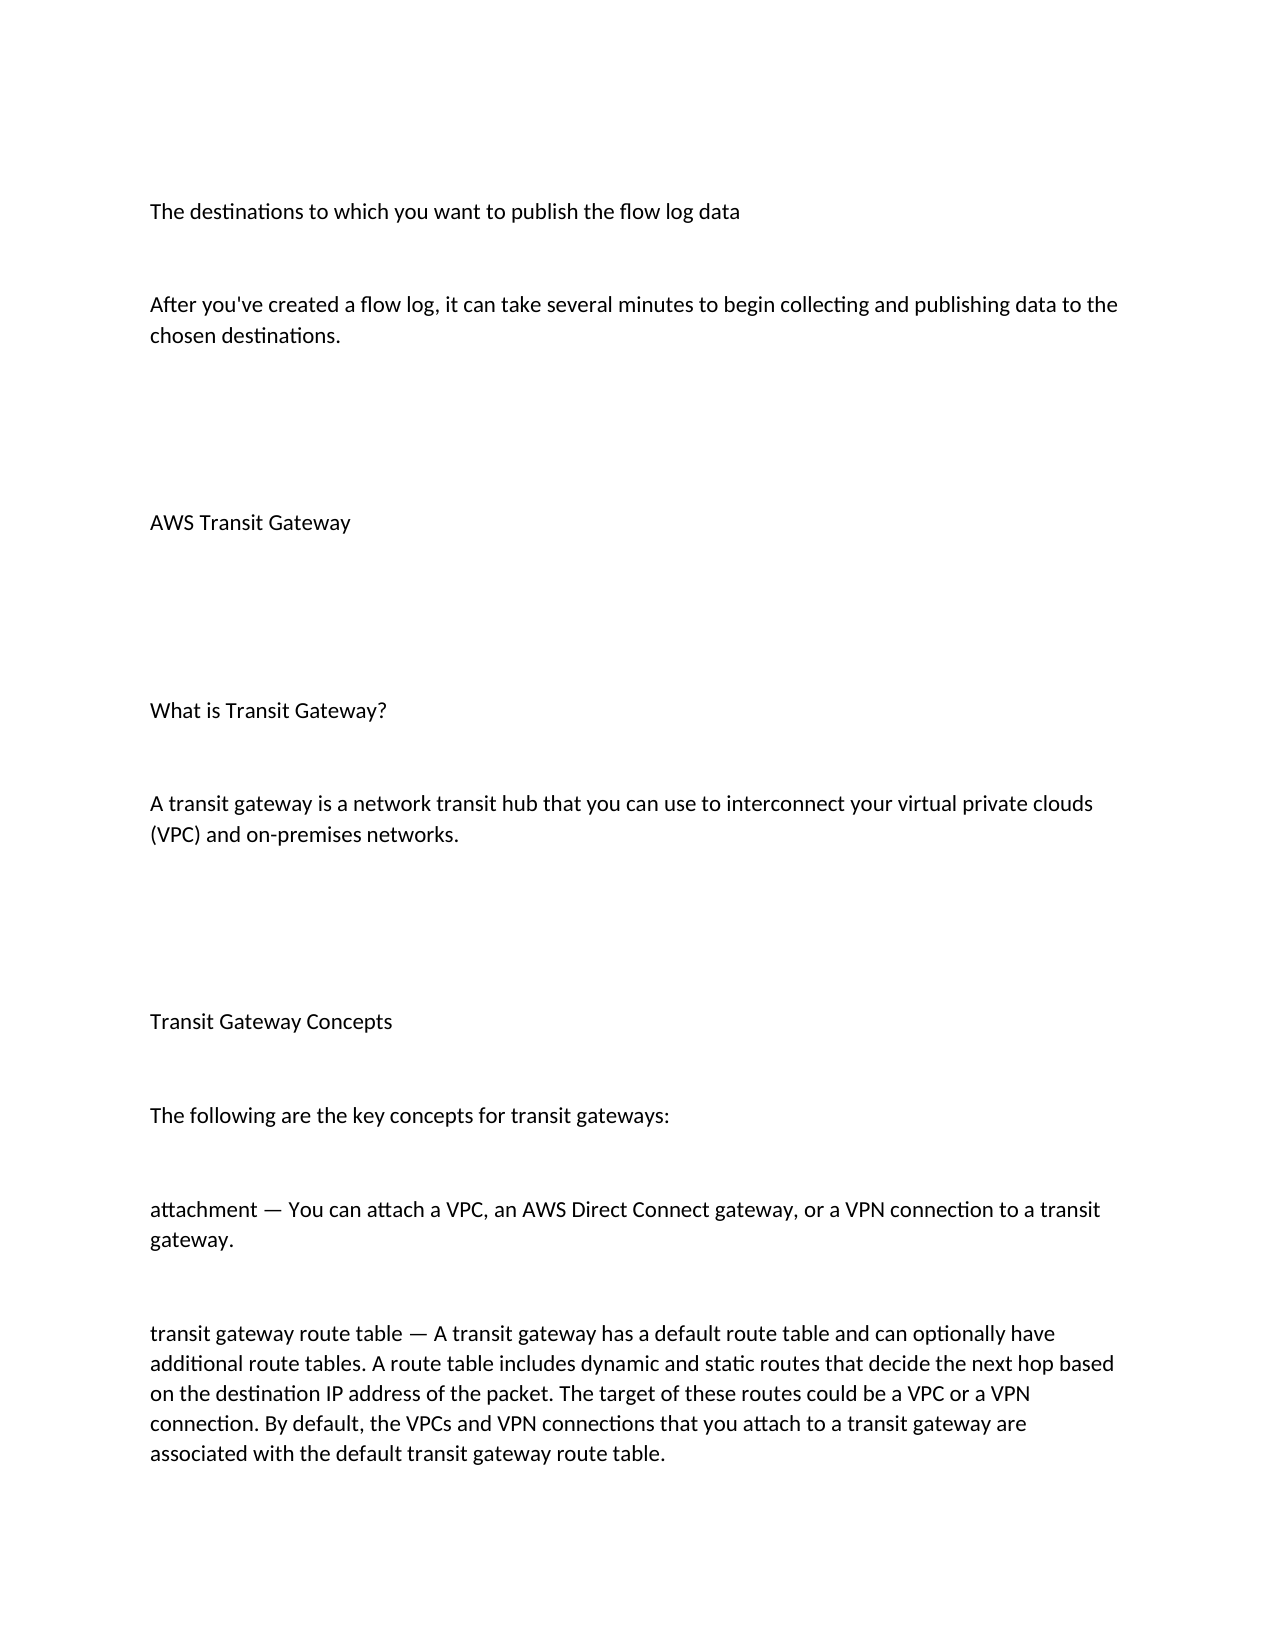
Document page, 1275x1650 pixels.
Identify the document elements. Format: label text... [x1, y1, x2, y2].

text After you've created a flow log, it can take several minutes to begin collecting and publishing data to the chosen destinations. [150, 291, 1125, 349]
text What is Transit Gateway? [150, 696, 1125, 724]
text transit gateway route table — A transit gateway has a default route table and can optionally have additional route tables. A route table includes dynamic and static routes that decide the next hop based on the destination IP address of the packet. The target of these routes could be a VPC or a VPN connection. By default, the VPCs and VPN connections that you attach to a transit gateway are associated with the default transit gateway route table. [150, 1319, 1125, 1468]
text A transit gateway is a network transit hub that you can use to interconnect your virtual private clouds (VPC) and on-premises networks. [150, 789, 1125, 848]
text The following are the key concepts for transit gateways: [150, 1101, 1125, 1129]
text The destinations to which you want to publish the flow log data [150, 197, 1125, 225]
text attachment — You can attach a VPC, an AWS Direct Connect gateway, or a VPN connection to a transit gateway. [150, 1195, 1125, 1253]
text AWS Transit Gateway [150, 508, 1125, 536]
text Transit Gateway Concepts [150, 1007, 1125, 1035]
